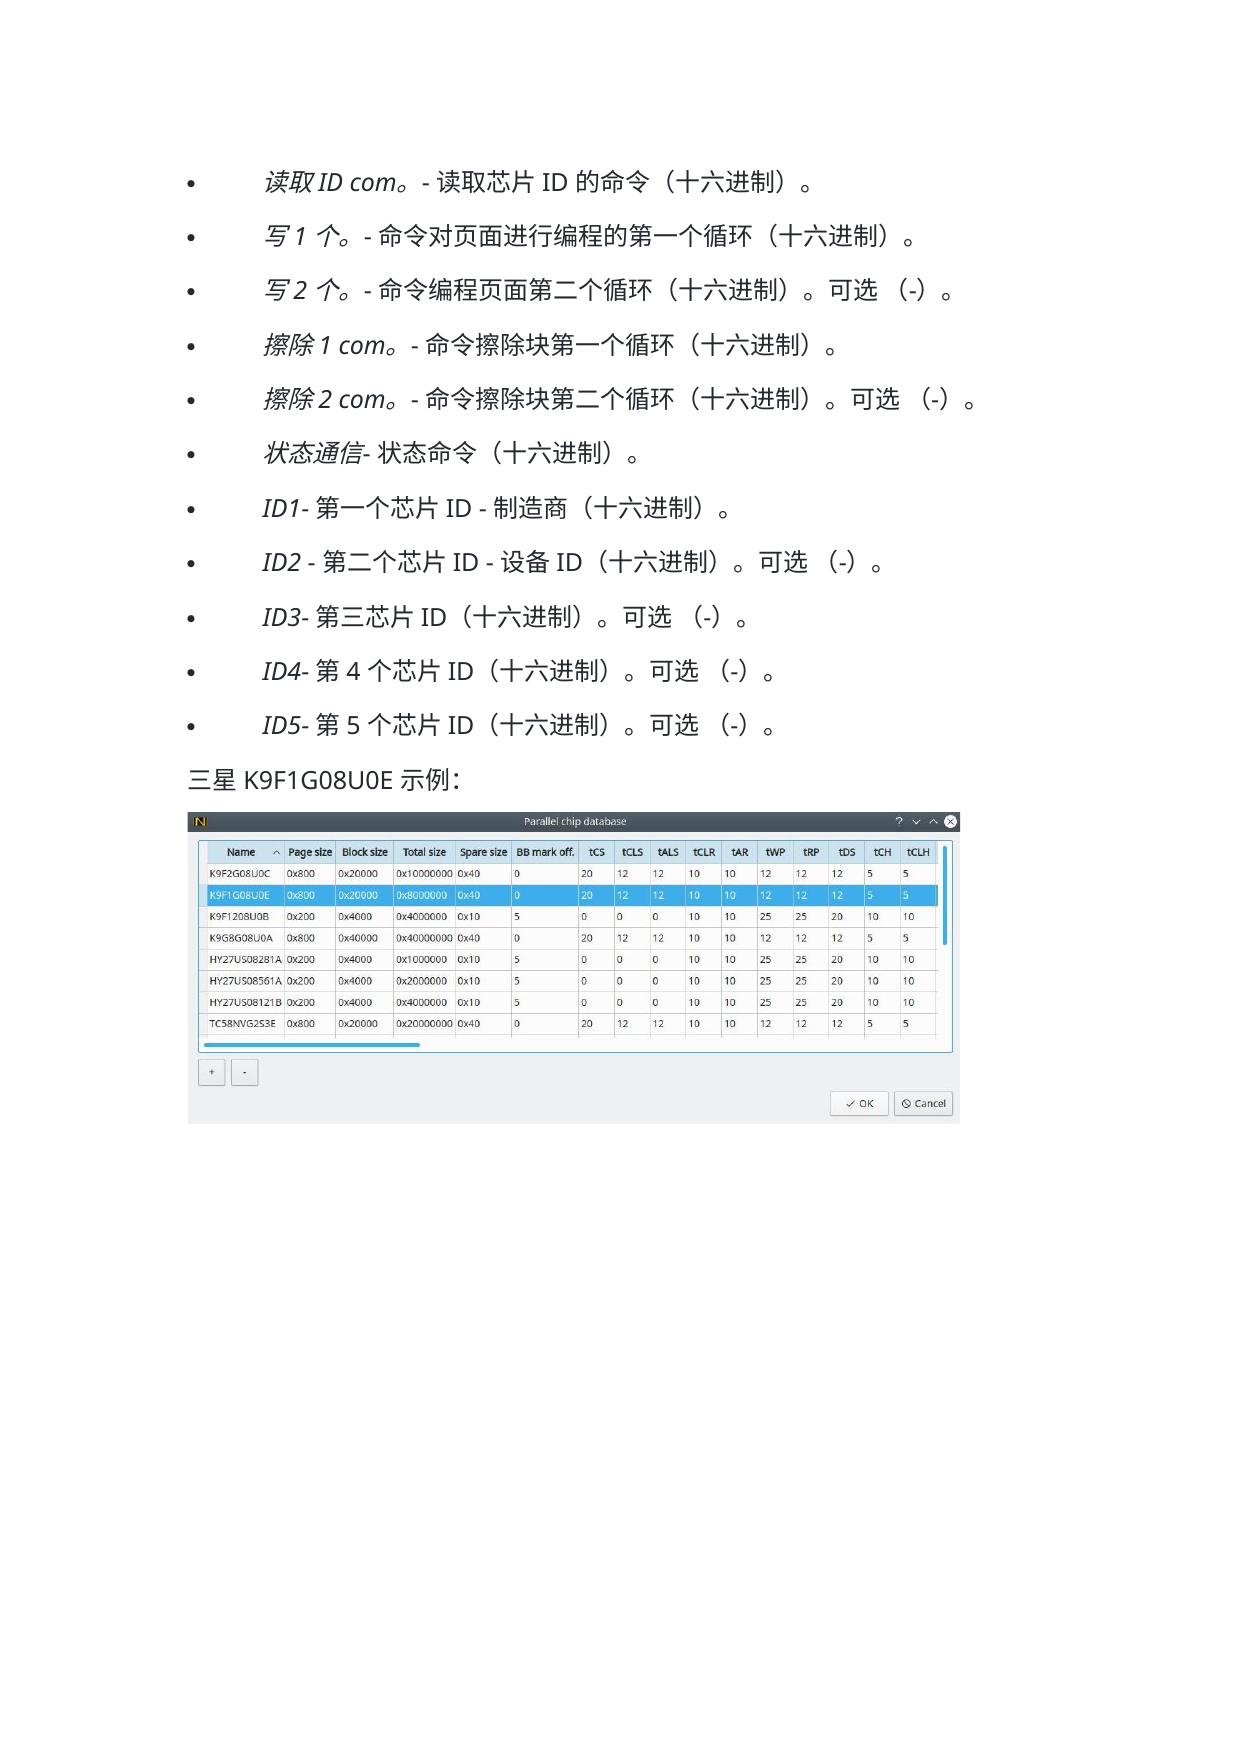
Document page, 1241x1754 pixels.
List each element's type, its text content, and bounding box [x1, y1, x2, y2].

list ID2 - 第二个芯片 ID - 设备 ID（十六进制）。可选 （-）。 [187, 543, 1053, 579]
list 状态通信- 状态命令（十六进制）。 [187, 434, 1053, 470]
list 擦除 2 com。- 命令擦除块第二个循环（十六进制）。可选 （-）。 [187, 379, 1053, 416]
list ID4- 第 4 个芯片 ID（十六进制）。可选 （-）。 [187, 651, 1053, 688]
list 擦除 1 com。- 命令擦除块第一个循环（十六进制）。 [187, 325, 1053, 361]
list 写 2 个。- 命令编程页面第二个循环（十六进制）。可选 （-）。 [187, 271, 1053, 307]
list ID1- 第一个芯片ID - 制造商（十六进制）。 [187, 488, 1053, 524]
list ID5- 第 5 个芯片 ID（十六进制）。可选 （-）。 [187, 706, 1053, 742]
list ID3- 第三芯片ID（十六进制）。可选 （-）。 [187, 597, 1053, 633]
list 读取 ID com。- 读取芯片 ID 的命令（十六进制）。 [187, 162, 1053, 198]
list 写 1 个。- 命令对页面进行编程的第一个循环（十六进制）。 [187, 216, 1053, 253]
picture [187, 812, 961, 1124]
